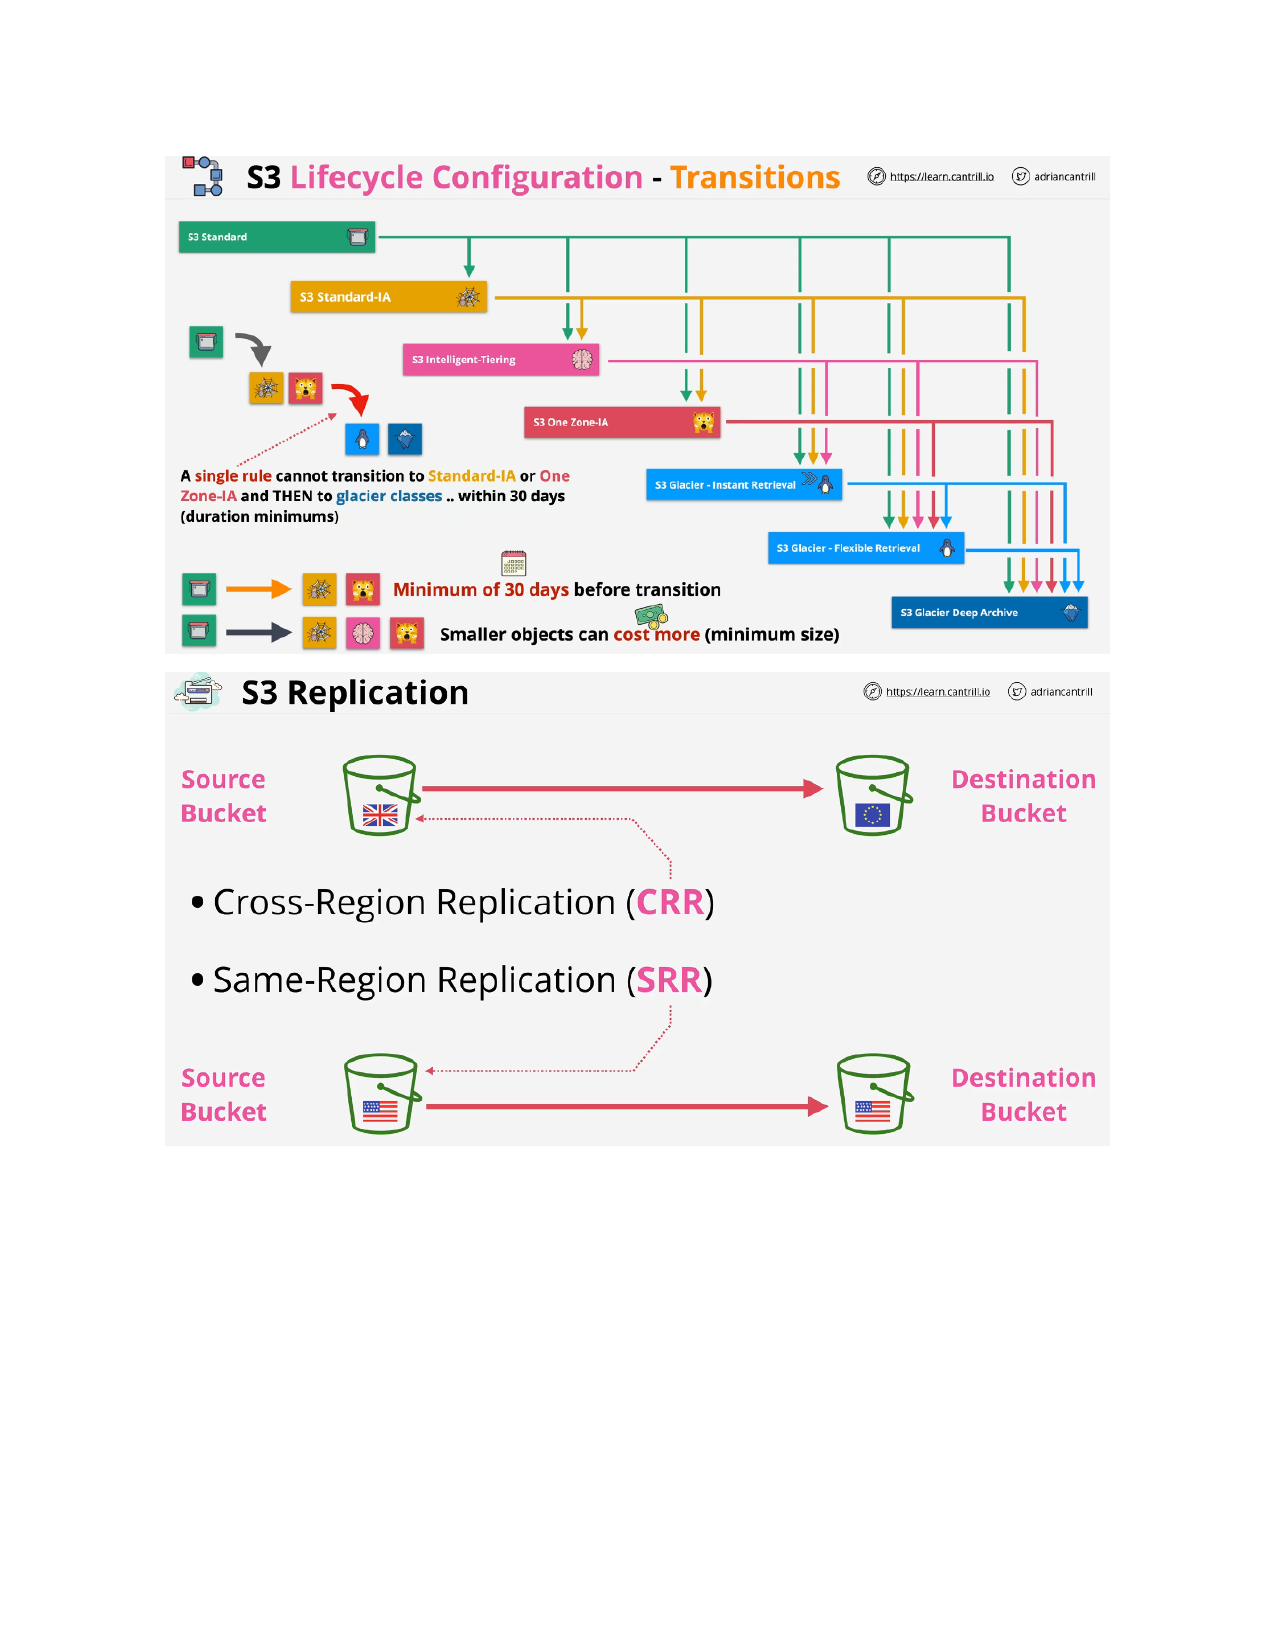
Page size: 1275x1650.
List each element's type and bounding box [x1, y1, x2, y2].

picture [165, 156, 1111, 654]
picture [165, 672, 1111, 1146]
